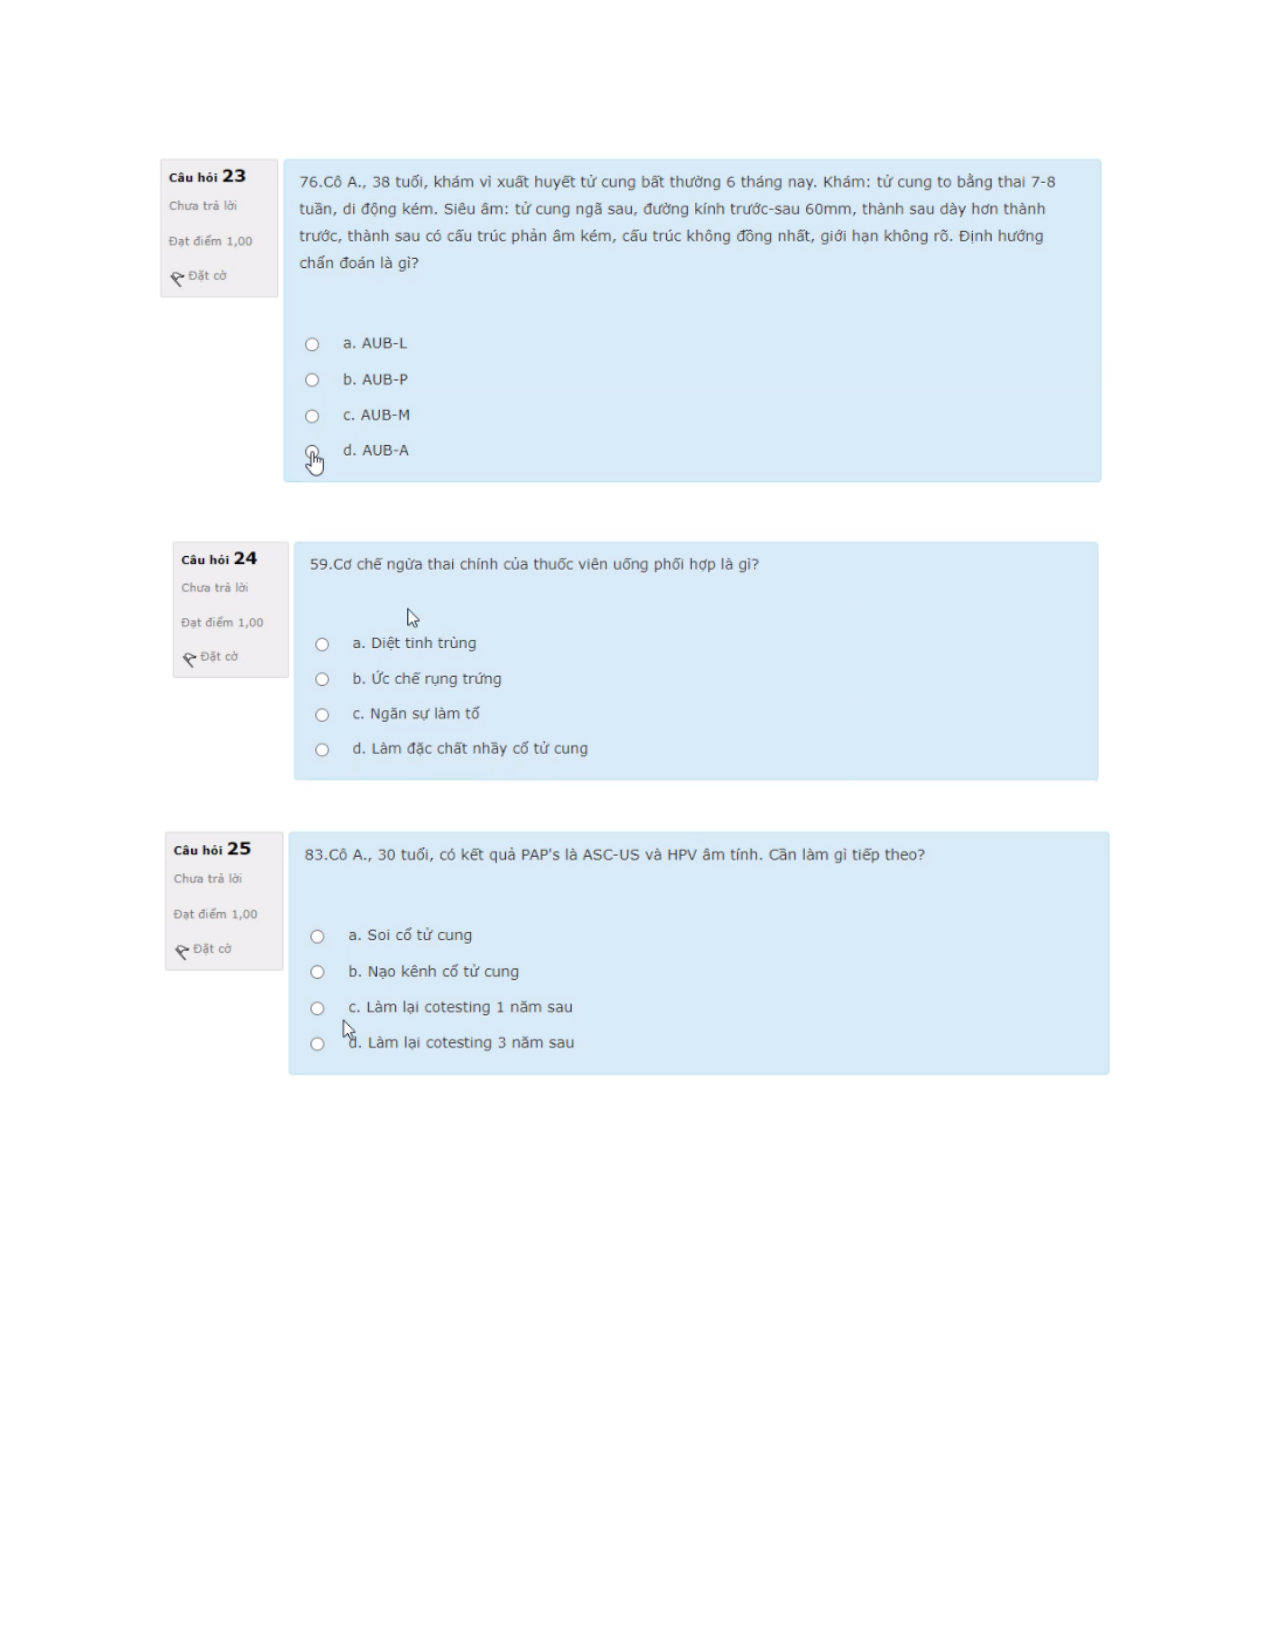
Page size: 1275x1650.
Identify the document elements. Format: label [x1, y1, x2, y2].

picture [150, 518, 1149, 799]
picture [150, 150, 1125, 500]
picture [150, 817, 1125, 1107]
